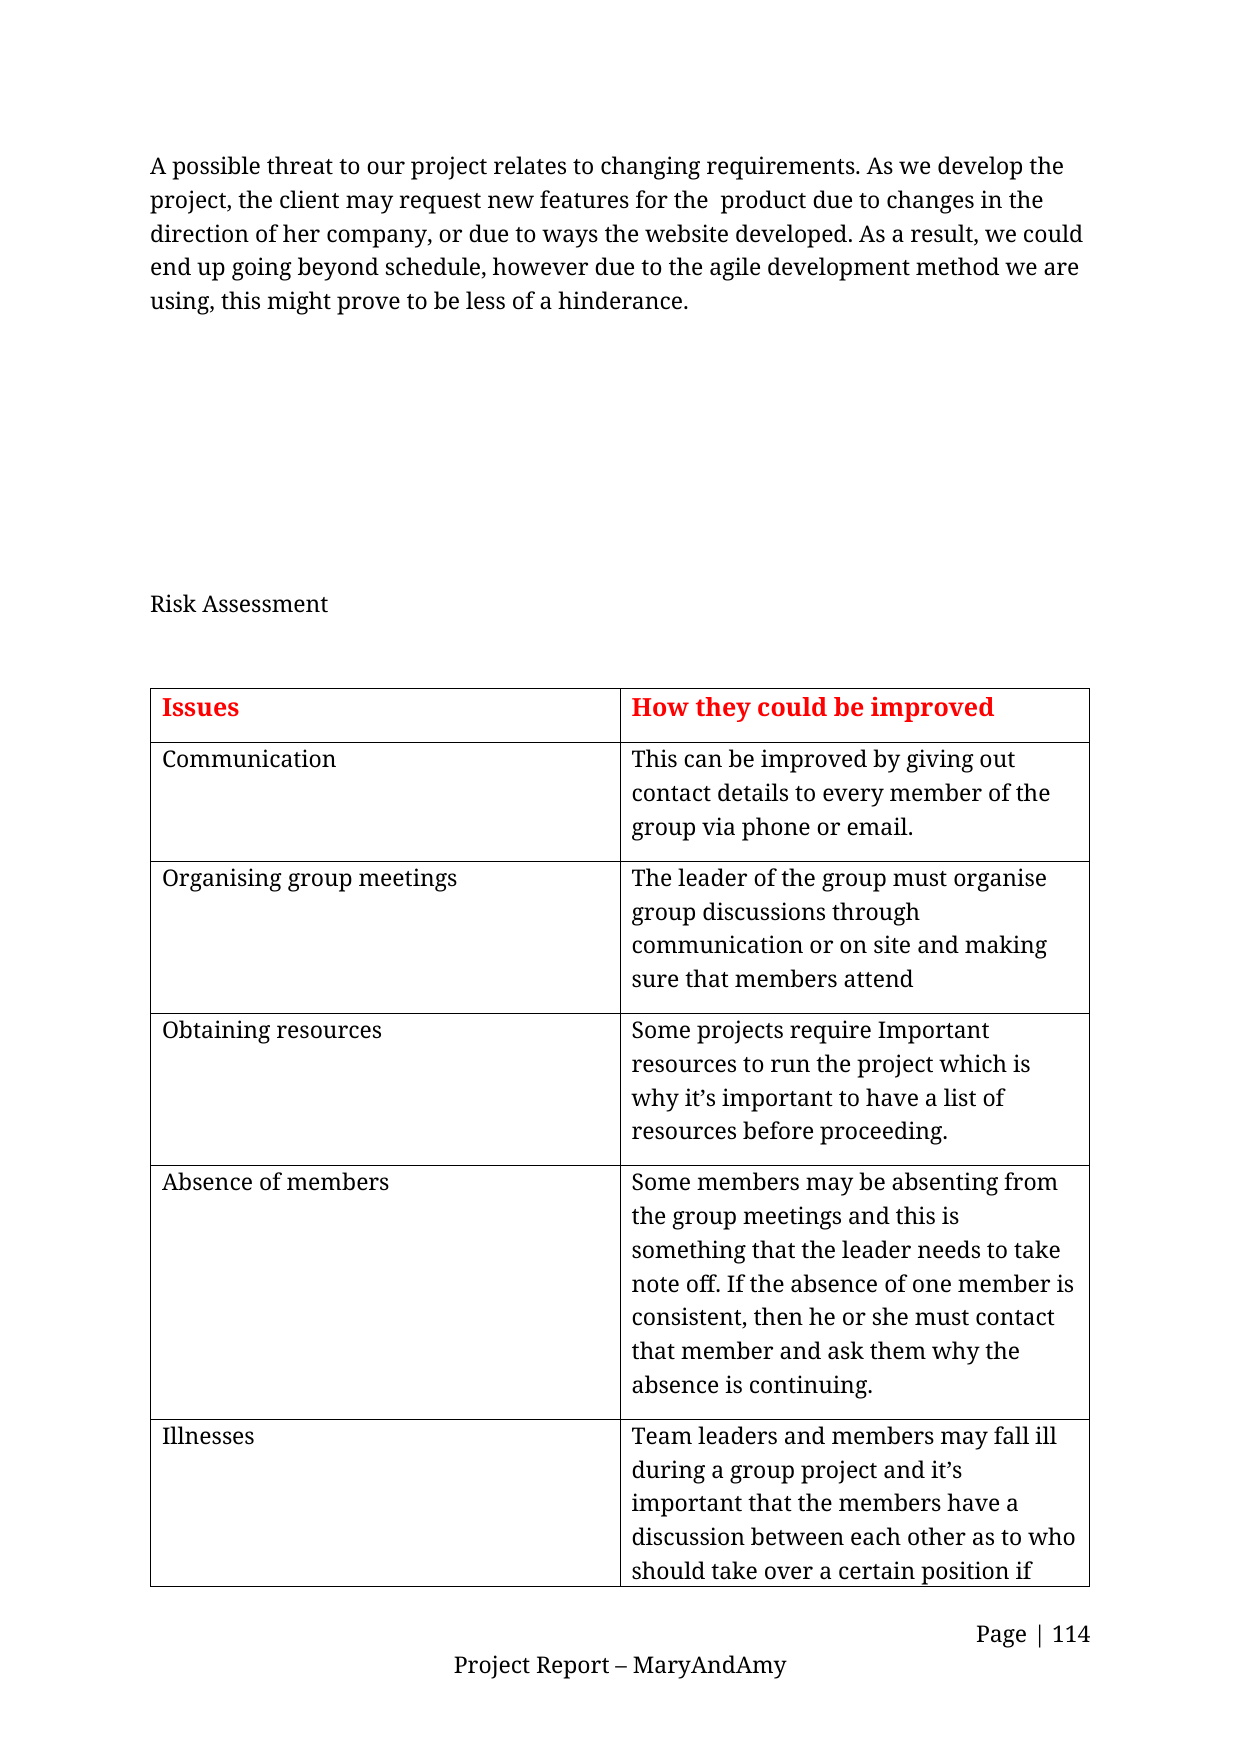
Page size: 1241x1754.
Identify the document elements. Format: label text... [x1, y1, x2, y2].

table_cell Organising group meetings [151, 862, 620, 1013]
table_header How they could be improved [621, 689, 1089, 742]
table_cell Some members may be absenting from the group meetings and this is something that the leader needs to take note off. If the absence of one member is consistent, then he or she must contact that member and ask them why the absence is continuing. [621, 1166, 1089, 1419]
table_cell Communication [151, 743, 620, 861]
table_header Issues [151, 689, 620, 742]
table_cell The leader of the group must organise group discussions through communication or on site and making sure that members attend [621, 862, 1089, 1013]
table_cell Obtaining resources [151, 1014, 620, 1165]
table_cell Some projects require Important resources to run the project which is why it’s important to have a list of resources before proceeding. [621, 1014, 1089, 1165]
text Risk Assessment [150, 587, 1090, 619]
table_cell This can be improved by giving out contact details to every member of the group via phone or email. [621, 743, 1089, 861]
table_cell Absence of members [151, 1166, 620, 1419]
text A possible threat to our project relates to changing requirements. As we develop the project, the client may request new features for the product due to changes in the direction of her company, or due to ways the website developed. As a result, we could end up going beyond schedule, however due to the agile development method we are using, this might prove to be less of a hinderance. [150, 150, 1090, 316]
table_cell Illnesses [151, 1420, 620, 1586]
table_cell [621, 1420, 1089, 1586]
